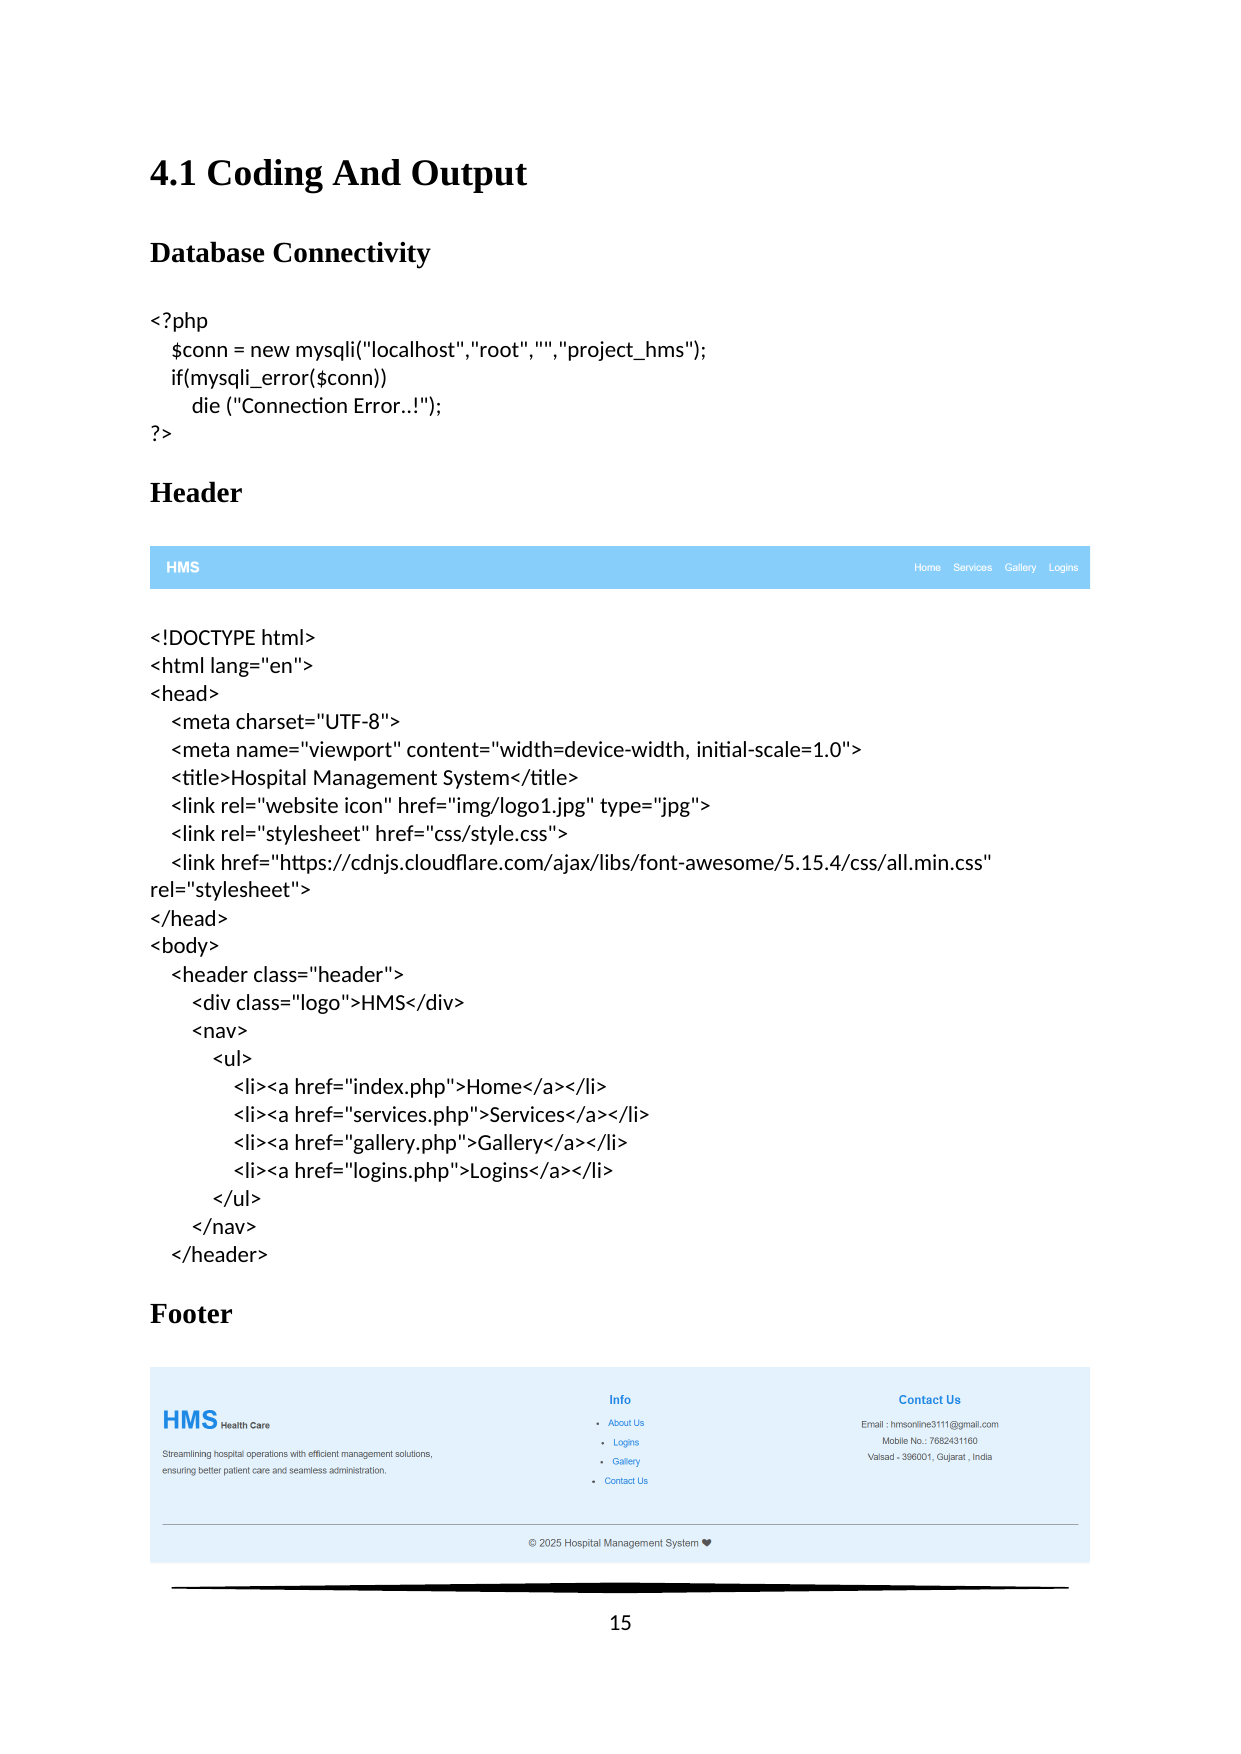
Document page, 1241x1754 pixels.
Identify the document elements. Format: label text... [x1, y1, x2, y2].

text <ul> [150, 1044, 1090, 1072]
text <li><a href="index.php">Home</a></li> [150, 1072, 1090, 1100]
text <head> [150, 679, 1090, 707]
text <li><a href="gallery.php">Gallery</a></li> [150, 1128, 1090, 1156]
text die ("Connection Error..!"); [150, 391, 1090, 419]
text </nav> [150, 1212, 1090, 1240]
picture [150, 1367, 1091, 1564]
text </header> [150, 1240, 1090, 1268]
text <link rel="stylesheet" href="css/style.css"> [150, 819, 1090, 848]
text Header [150, 475, 1090, 508]
text <meta charset="UTF-8"> [150, 707, 1090, 736]
text <div class="logo">HMS</div> [150, 988, 1090, 1016]
text 4.1 Coding And Output [150, 150, 1090, 193]
text <html lang="en"> [150, 651, 1090, 679]
text <link href="https://cdnjs.cloudflare.com/ajax/libs/font-awesome/5.15.4/css/all.min.css" rel="stylesheet"> [150, 848, 1090, 904]
picture [150, 546, 1091, 589]
text <!DOCTYPE html> [150, 623, 1090, 651]
text Footer [150, 1296, 1090, 1329]
text $conn = new mysqli("localhost","root","","project_hms"); [150, 335, 1090, 363]
text ?> [150, 419, 1090, 447]
text <nav> [150, 1016, 1090, 1044]
text <li><a href="services.php">Services</a></li> [150, 1100, 1090, 1128]
text </ul> [150, 1184, 1090, 1212]
text <link rel="website icon" href="img/logo1.jpg" type="jpg"> [150, 792, 1090, 819]
text </head> [150, 904, 1090, 932]
text <li><a href="logins.php">Logins</a></li> [150, 1156, 1090, 1184]
text <header class="header"> [150, 960, 1090, 988]
text <title>Hospital Management System</title> [150, 763, 1090, 792]
text if(mysqli_error($conn)) [150, 363, 1090, 391]
text <?php [150, 307, 1090, 335]
text <meta name="viewport" content="width=device-width, initial-scale=1.0"> [150, 736, 1090, 763]
text <body> [150, 932, 1090, 960]
text Database Connectivity [150, 236, 1090, 269]
